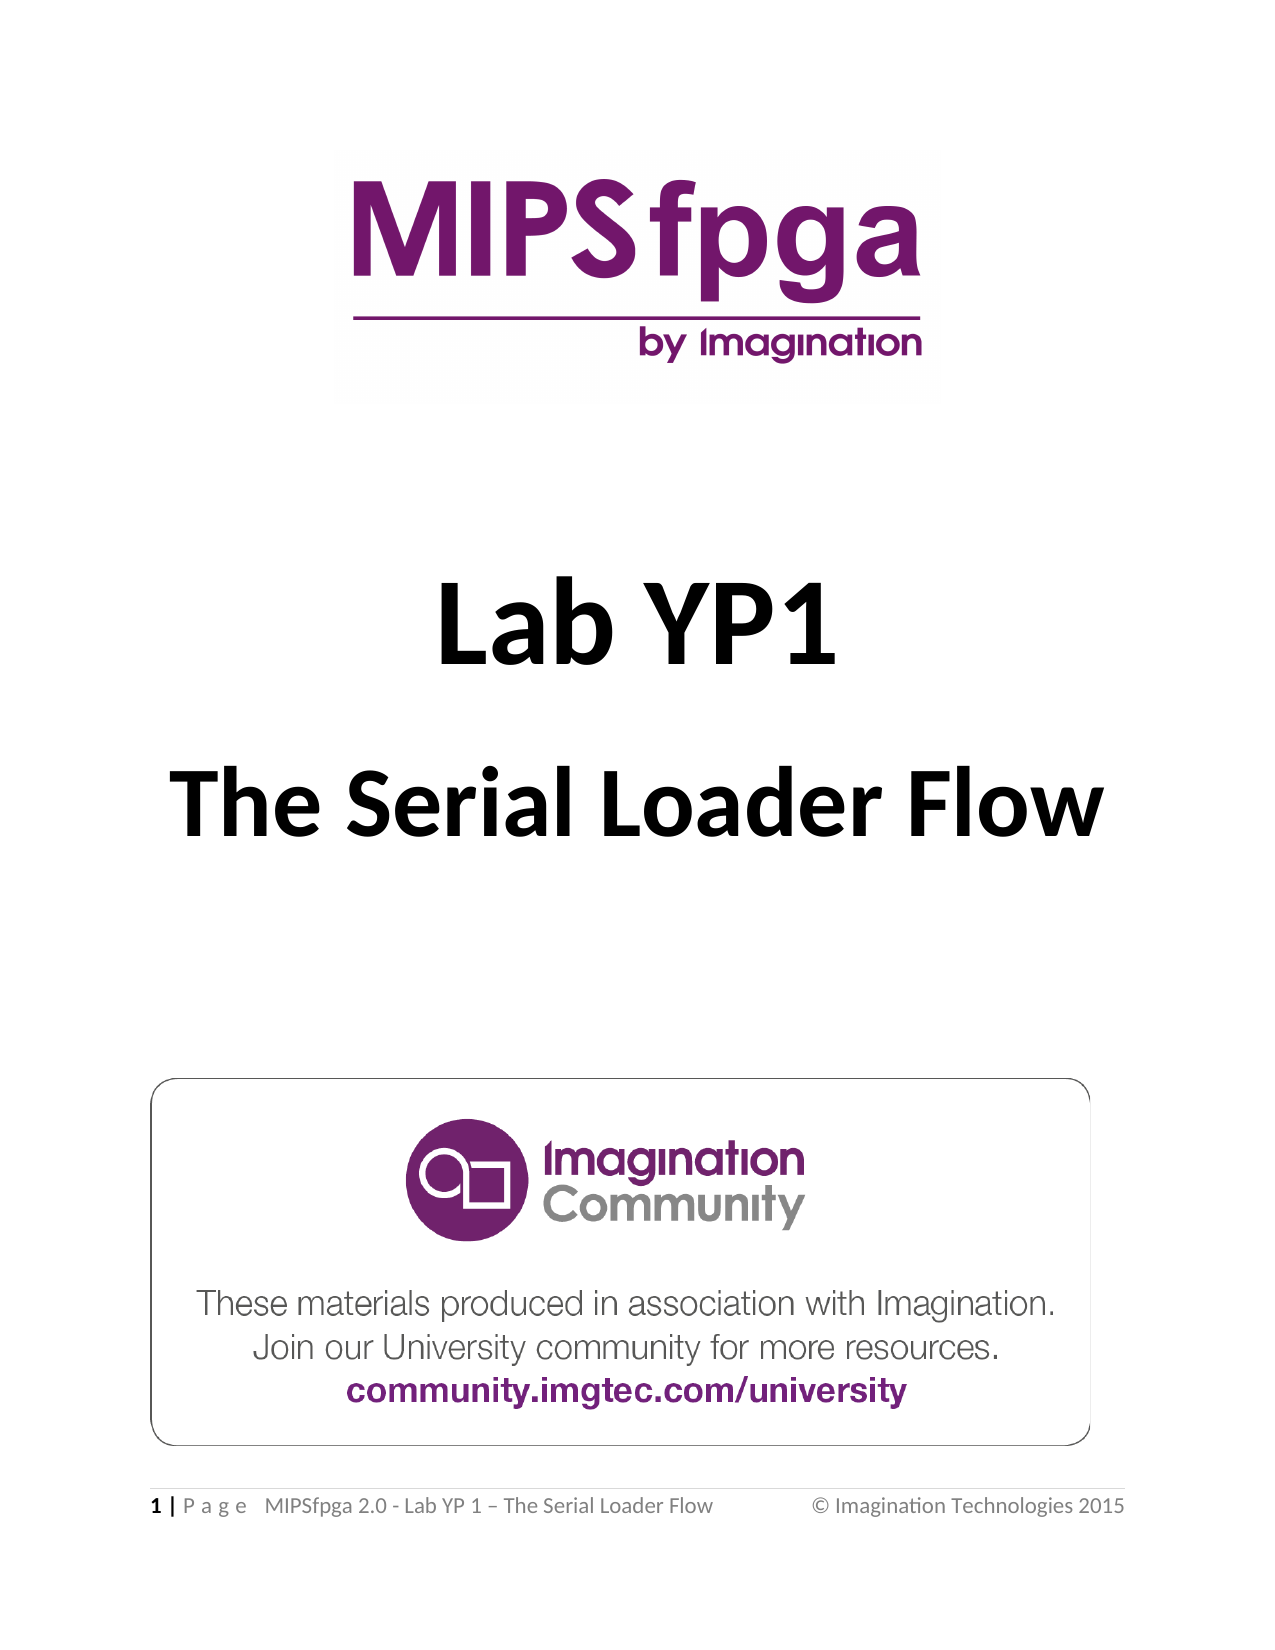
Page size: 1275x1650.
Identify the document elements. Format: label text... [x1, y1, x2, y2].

text Lab YP1 [150, 543, 1125, 696]
text The Serial Loader Flow [150, 739, 1125, 861]
picture [150, 1078, 1091, 1446]
picture [333, 150, 942, 404]
